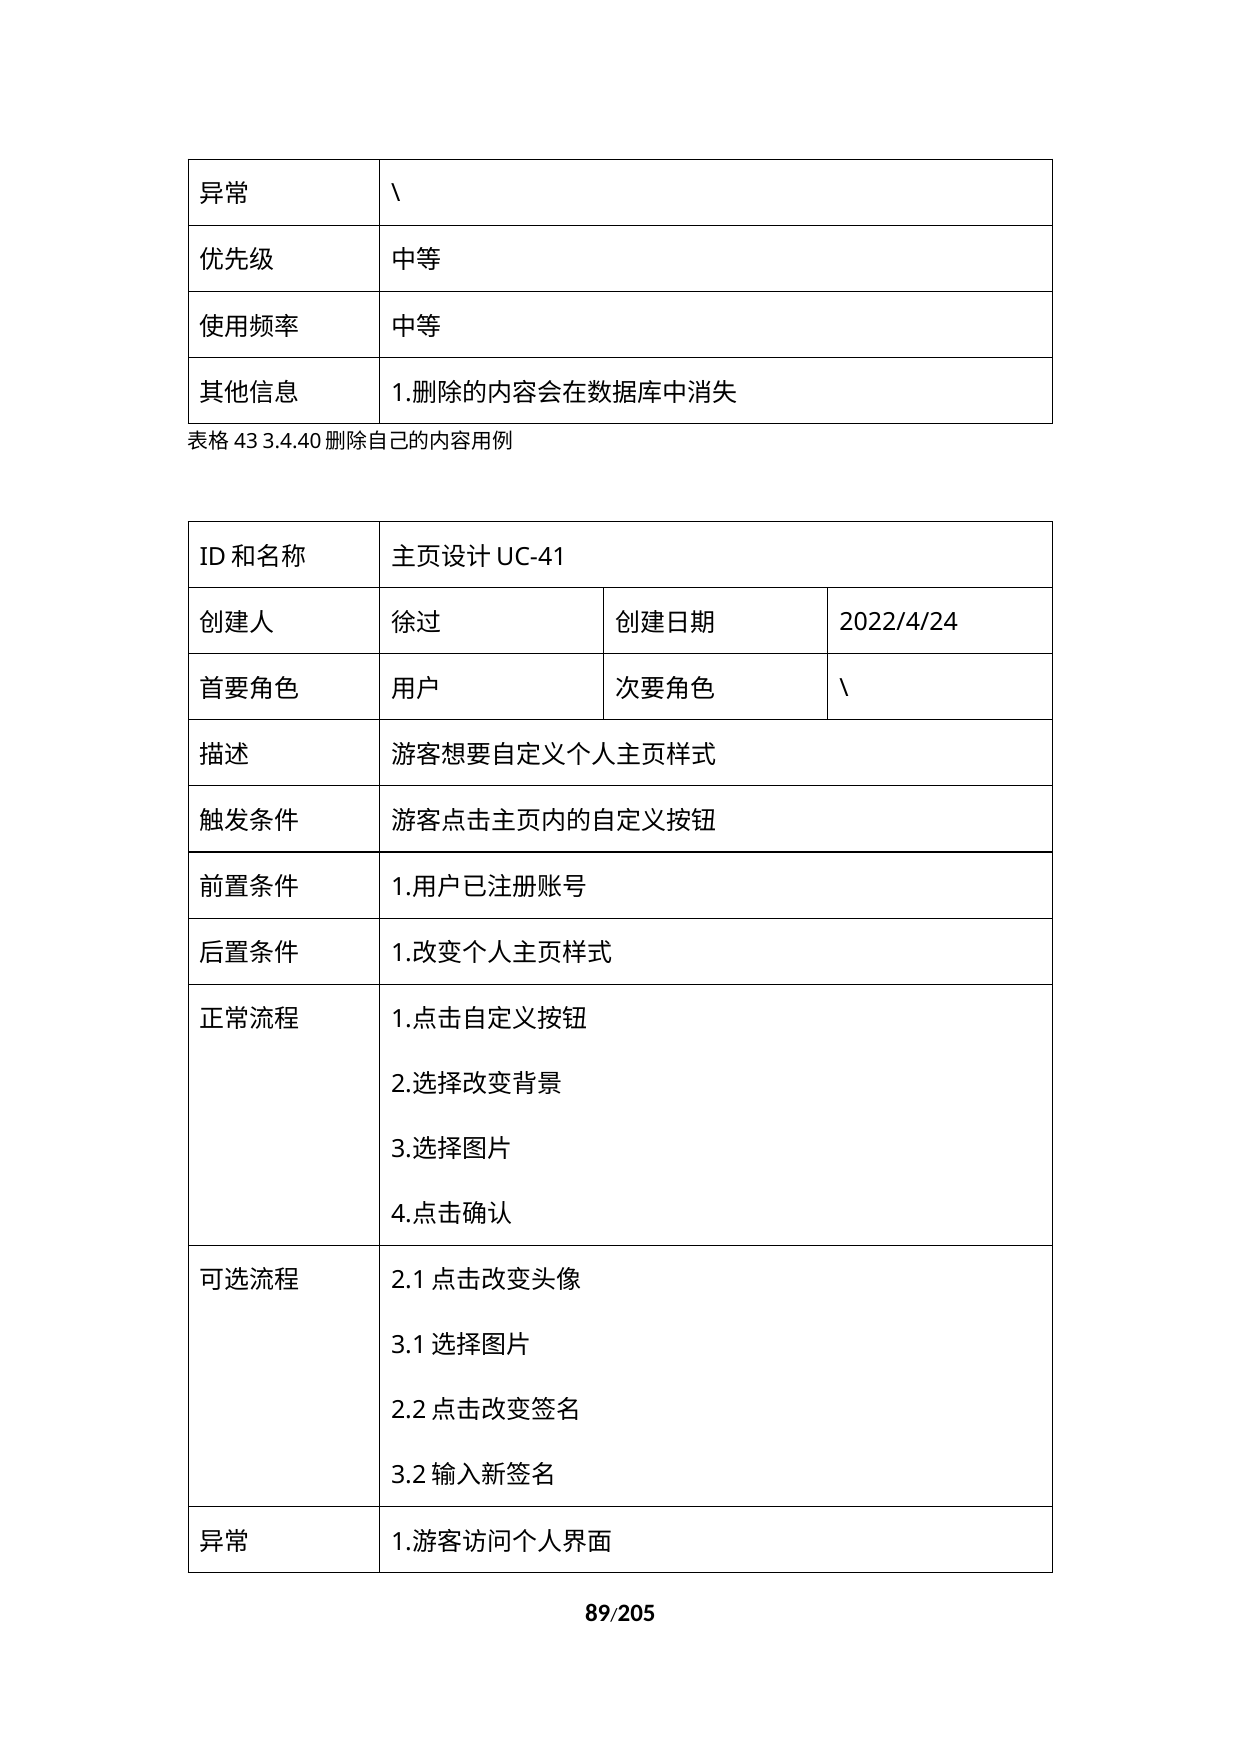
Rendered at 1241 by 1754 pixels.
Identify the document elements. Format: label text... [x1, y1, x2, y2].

table_cell 创建人 [189, 588, 379, 653]
table_cell 游客点击主页内的自定义按钮 [380, 786, 1052, 851]
table_cell 其他信息 [189, 358, 379, 423]
table_cell 使用频率 [189, 292, 379, 357]
table_cell 描述 [189, 720, 379, 785]
text 表格 43 3.4.40删除自己的内容用例 [187, 424, 1053, 456]
table_cell 1.改变个人主页样式 [380, 919, 1052, 983]
table_cell 首要角色 [189, 654, 379, 719]
table_cell \ [828, 654, 1052, 719]
table_cell 1.点击自定义按钮 2.选择改变背景 3.选择图片 4.点击确认 [380, 985, 1052, 1244]
table_cell 1.用户已注册账号 [380, 853, 1052, 917]
table_cell 游客想要自定义个人主页样式 [380, 720, 1052, 785]
table_cell 创建日期 [604, 588, 827, 653]
table_cell 2022/4/24 [828, 588, 1052, 653]
table_cell 中等 [380, 226, 1052, 291]
table_cell 正常流程 [189, 985, 379, 1244]
table_cell 1.删除的内容会在数据库中消失 [380, 358, 1052, 423]
table_cell 异常 [189, 160, 379, 224]
table_cell 异常 [189, 1507, 379, 1572]
table_cell 1.游客访问个人界面 [380, 1507, 1052, 1572]
table_header 主页设计UC-41 [380, 522, 1052, 587]
table_cell 中等 [380, 292, 1052, 357]
table_header ID和名称 [189, 522, 379, 587]
table_cell 用户 [380, 654, 603, 719]
table_cell 后置条件 [189, 919, 379, 983]
table_cell \ [380, 160, 1052, 224]
table_cell 前置条件 [189, 853, 379, 917]
table_cell 优先级 [189, 226, 379, 291]
table_cell 可选流程 [189, 1246, 379, 1506]
table_cell 徐过 [380, 588, 603, 653]
table_cell 触发条件 [189, 786, 379, 851]
table_cell 次要角色 [604, 654, 827, 719]
table_cell 2.1点击改变头像 3.1选择图片 2.2点击改变签名 3.2输入新签名 [380, 1246, 1052, 1506]
